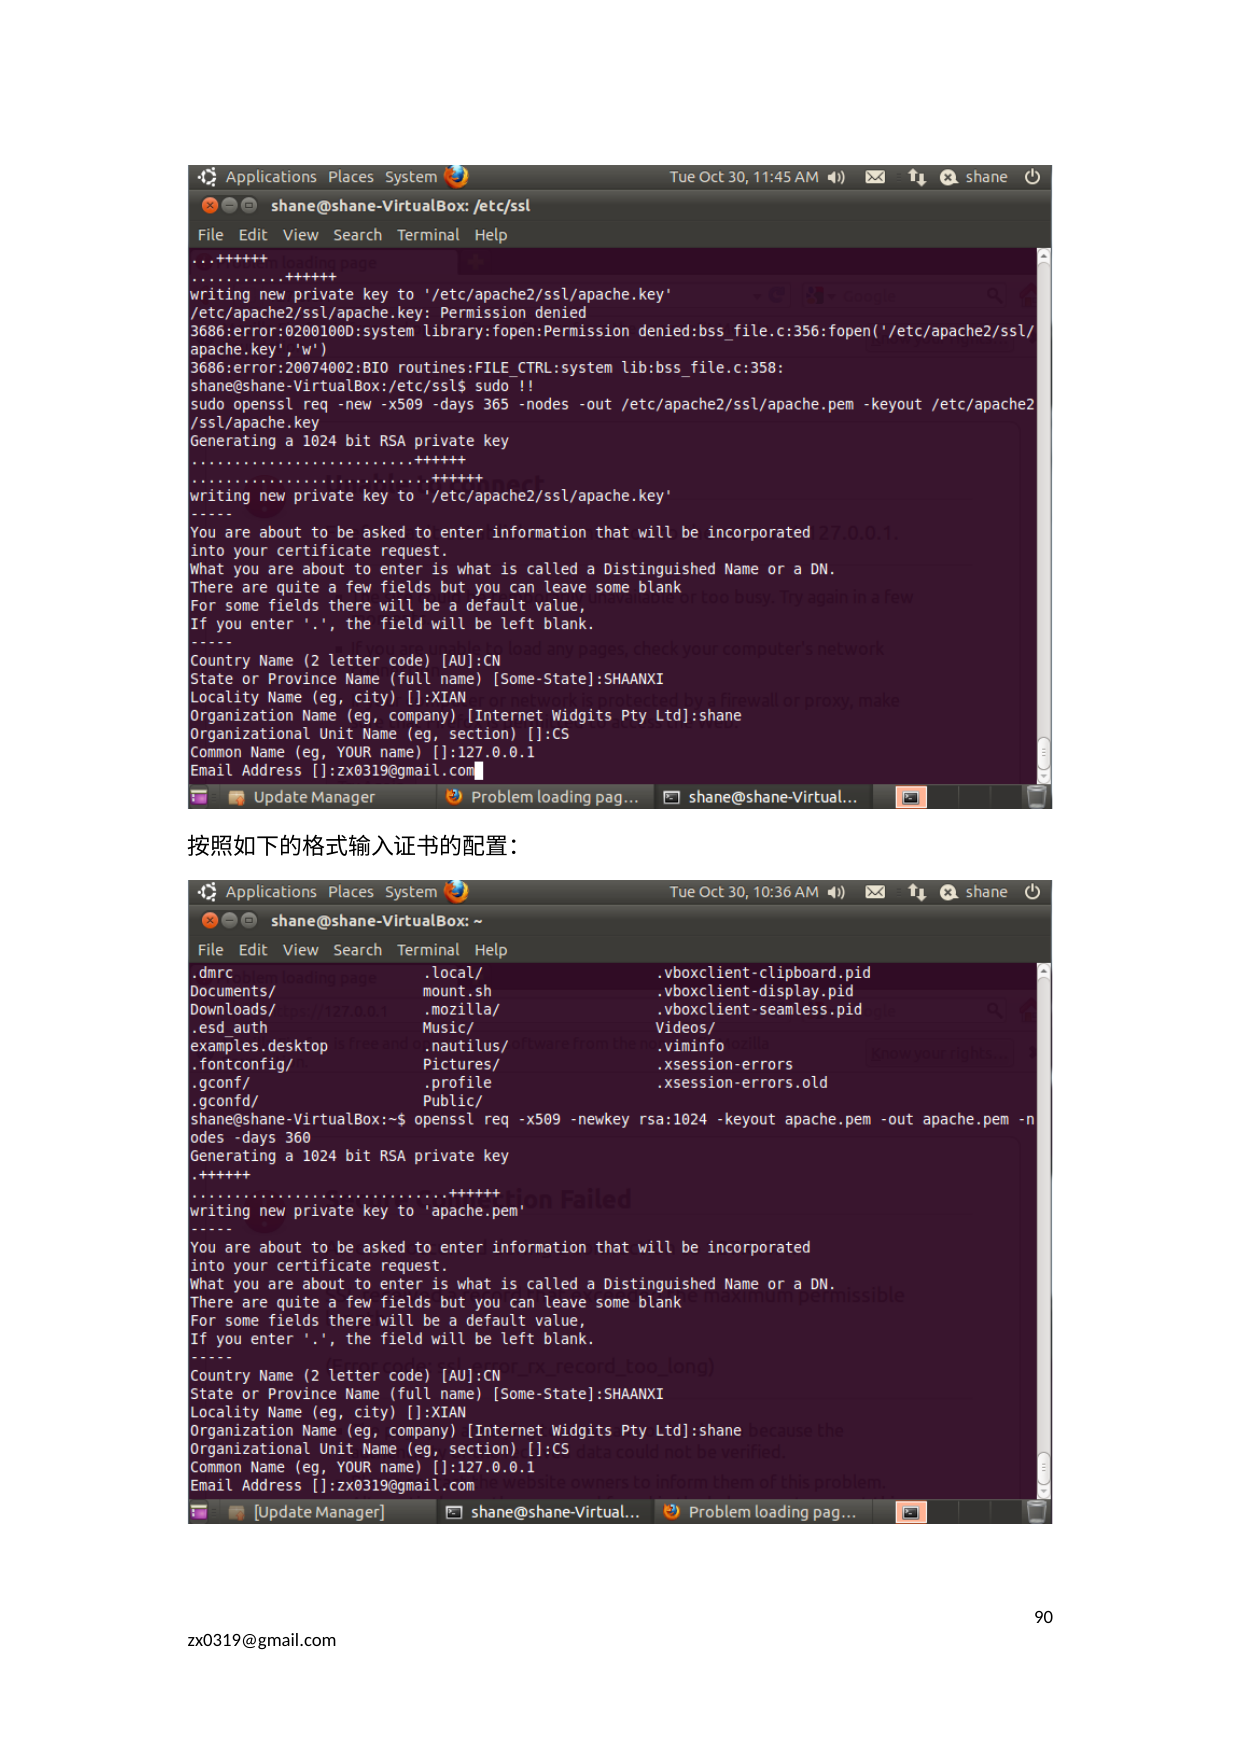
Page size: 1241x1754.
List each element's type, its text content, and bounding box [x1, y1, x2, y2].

picture [187, 165, 1053, 809]
picture [187, 880, 1053, 1524]
text 按照如下的格式输入证书的配置： [187, 812, 1053, 877]
